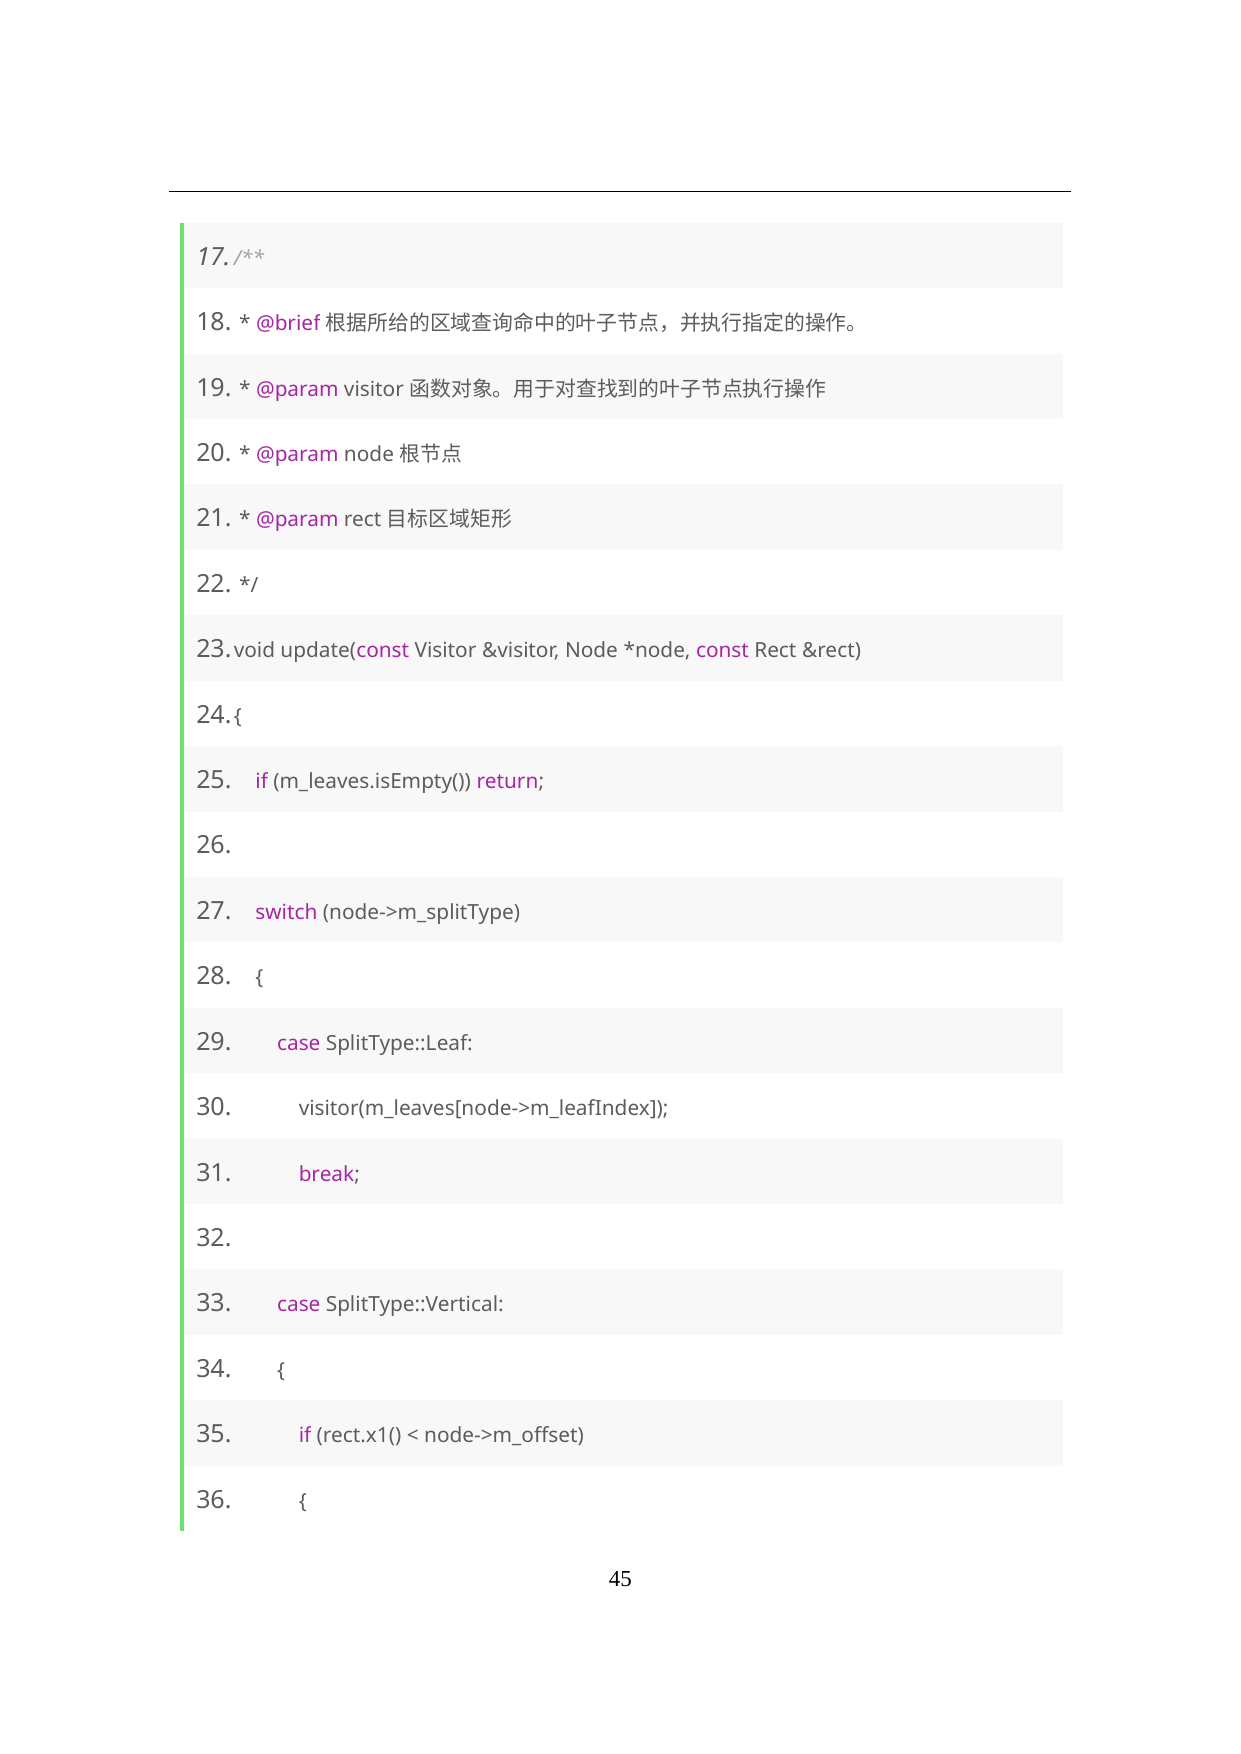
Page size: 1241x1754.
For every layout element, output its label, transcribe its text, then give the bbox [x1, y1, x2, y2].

list case SplitType::Leaf: [184, 1008, 1063, 1073]
list * @param visitor 函数对象。用于对查找到的叶子节点执行操作 [184, 354, 1063, 419]
list */ [184, 550, 1063, 615]
list void update(const Visitor &visitor, Node *node, const Rect &rect) [184, 615, 1063, 681]
list * @param rect 目标区域矩形 [184, 484, 1063, 550]
list switch (node->m_splitType) [184, 877, 1063, 942]
list if (rect.x1() < node->m_offset) [184, 1400, 1063, 1466]
list { [184, 1335, 1063, 1400]
list { [184, 1466, 1063, 1531]
list { [184, 681, 1063, 746]
list visitor(m_leaves[node->m_leafIndex]); [184, 1073, 1063, 1139]
list { [184, 942, 1063, 1008]
list /** [184, 223, 1063, 288]
list break; [184, 1139, 1063, 1204]
list * @param node 根节点 [184, 419, 1063, 484]
list * @brief 根据所给的区域查询命中的叶子节点，并执行指定的操作。 [184, 288, 1063, 354]
list case SplitType::Vertical: [184, 1269, 1063, 1335]
list if (m_leaves.isEmpty()) return; [184, 746, 1063, 812]
